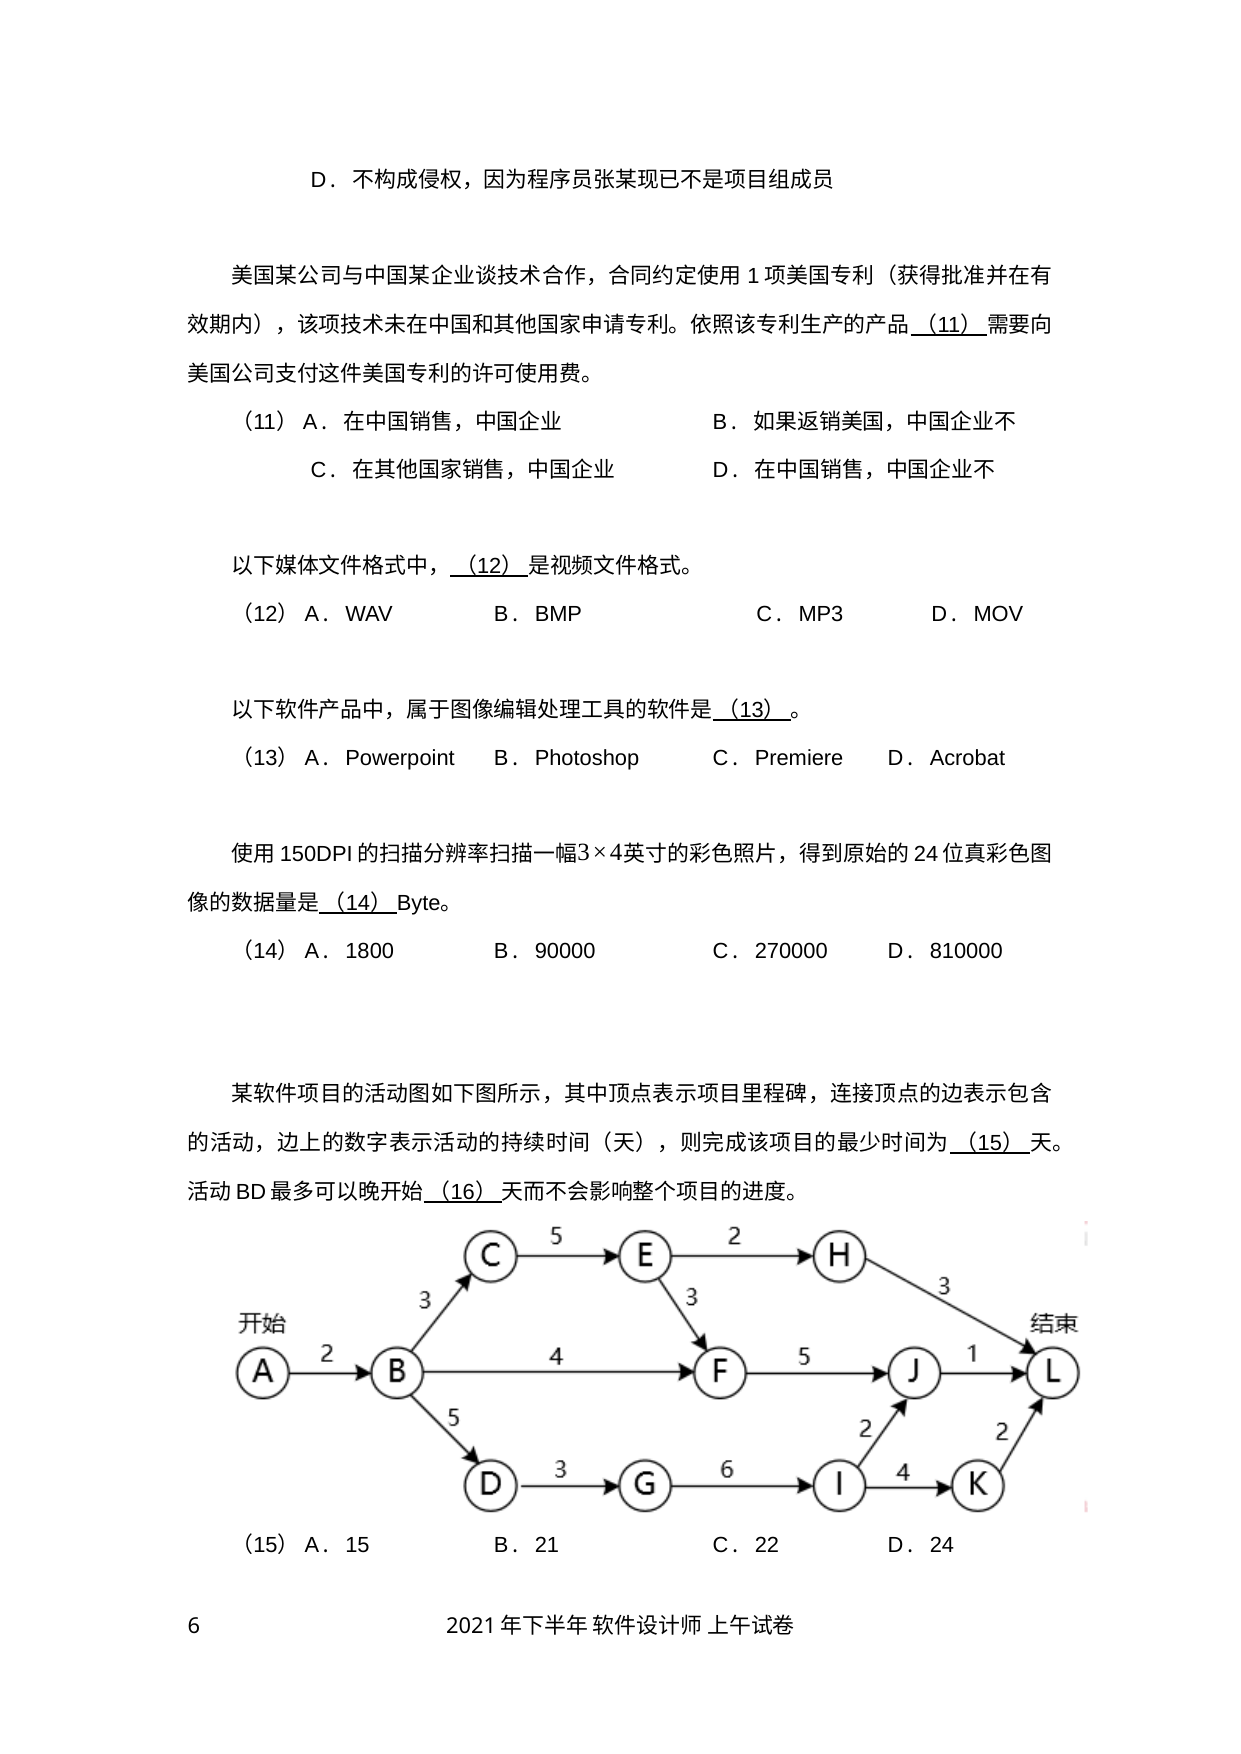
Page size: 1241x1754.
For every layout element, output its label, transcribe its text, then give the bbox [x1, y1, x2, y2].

text （11） A. 在中国销售，中国企业 B. 如果返销美国，中国企业不 [187, 403, 1053, 436]
text 使用150DPI的扫描分辨率扫描一幅英寸的彩色照片，得到原始的24位真彩色图像的数据量是 （14） Byte。 [187, 836, 1053, 917]
text 美国某公司与中国某企业谈技术合作，合同约定使用1项美国专利（获得批准并在有效期内），该项技术未在中国和其他国家申请专利。依照该专利生产的产品 （11） 需要向美国公司支付这件美国专利的许可使用费。 [187, 258, 1053, 388]
text C. 在其他国家销售，中国企业 D. 在中国销售，中国企业不 [187, 452, 1053, 484]
text D. 不构成侵权，因为程序员张某现已不是项目组成员 [187, 162, 1053, 194]
text 以下媒体文件格式中， （12） 是视频文件格式。 [187, 548, 1053, 580]
text （13） A. Powerpoint B. Photoshop C. Premiere D. Acrobat [187, 740, 1053, 772]
text 以下软件产品中，属于图像编辑处理工具的软件是 （13） 。 [187, 692, 1053, 724]
text （12） A. WAV B. BMP C. MP3 D. MOV [187, 596, 1053, 628]
picture [231, 1221, 1088, 1513]
text （15） A. 15 B. 21 C. 22 D. 24 [187, 1527, 1053, 1559]
text 某软件项目的活动图如下图所示，其中顶点表示项目里程碑，连接顶点的边表示包含的活动，边上的数字表示活动的持续时间（天），则完成该项目的最少时间为 （15） 天。活动BD最多可以晚开始 （16） 天而不会影响整个项目的进度。 [187, 1076, 1053, 1206]
text （14） A. 1800 B. 90000 C. 270000 D. 810000 [187, 933, 1053, 965]
